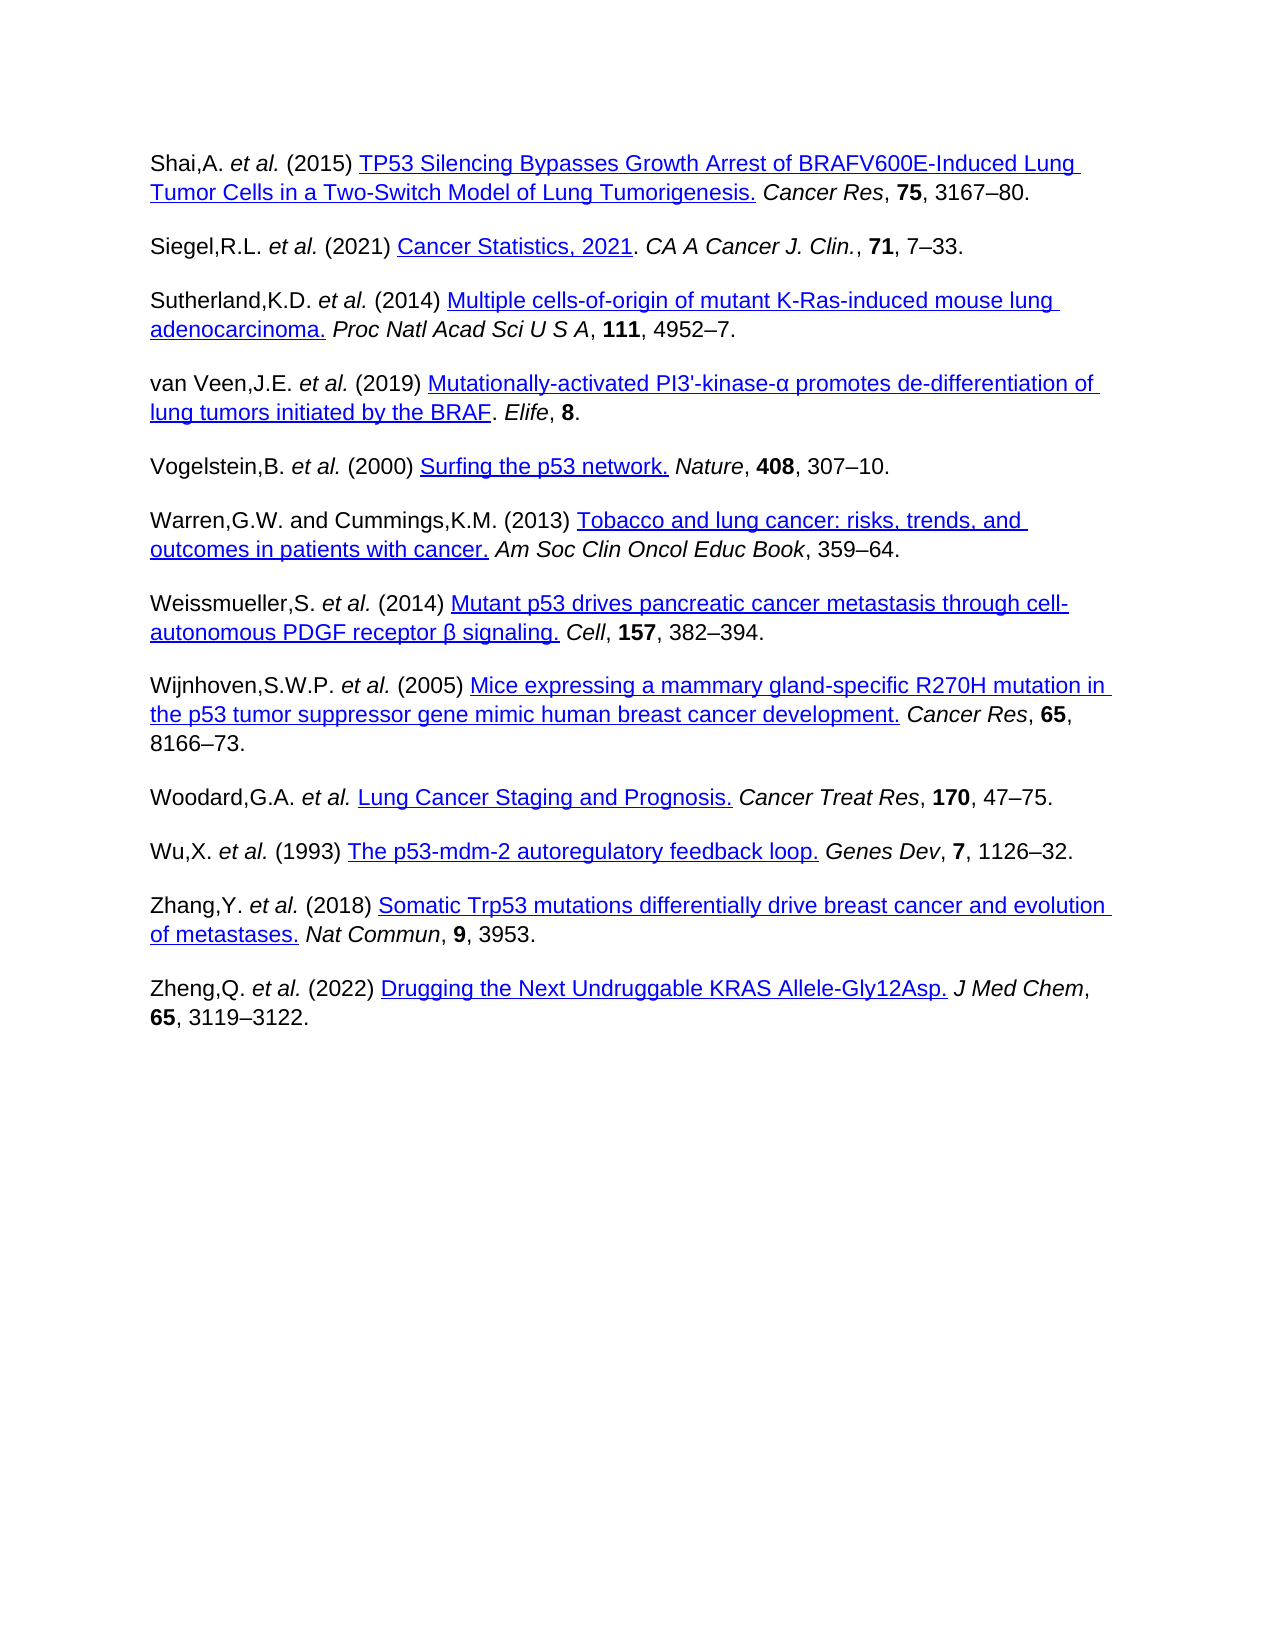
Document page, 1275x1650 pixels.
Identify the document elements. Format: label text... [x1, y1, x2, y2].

text Vogelstein,B. et al. (2000) Surfing the p53 network. Nature, 408, 307–10. [150, 453, 1125, 479]
text van Veen,J.E. et al. (2019) Mutationally-activated PI3'-kinase-α promotes de-differentiation of lung tumors initiated by the BRAF. Elife, 8. [150, 370, 1125, 425]
text Siegel,R.L. et al. (2021) Cancer Statistics, 2021. CA A Cancer J. Clin., 71, 7–33. [150, 233, 1125, 259]
text Weissmueller,S. et al. (2014) Mutant p53 drives pancreatic cancer metastasis through cell-autonomous PDGF receptor β signaling. Cell, 157, 382–394. [150, 589, 1125, 645]
text Warren,G.W. and Cummings,K.M. (2013) Tobacco and lung cancer: risks, trends, and outcomes in patients with cancer. Am Soc Clin Oncol Educ Book, 359–64. [150, 507, 1125, 562]
text Woodard,G.A. et al. Lung Cancer Staging and Prognosis. Cancer Treat Res, 170, 47–75. [150, 784, 1125, 811]
text Sutherland,K.D. et al. (2014) Multiple cells-of-origin of mutant K-Ras-induced mouse lung adenocarcinoma. Proc Natl Acad Sci U S A, 111, 4952–7. [150, 287, 1125, 342]
text Wu,X. et al. (1993) The p53-mdm-2 autoregulatory feedback loop. Genes Dev, 7, 1126–32. [150, 838, 1125, 865]
text Zhang,Y. et al. (2018) Somatic Trp53 mutations differentially drive breast cancer and evolution of metastases. Nat Commun, 9, 3953. [150, 892, 1125, 948]
text Zheng,Q. et al. (2022) Drugging the Next Undruggable KRAS Allele-Gly12Asp. J Med Chem, 65, 3119–3122. [150, 975, 1125, 1031]
text Shai,A. et al. (2015) TP53 Silencing Bypasses Growth Arrest of BRAFV600E-Induced Lung Tumor Cells in a Two-Switch Model of Lung Tumorigenesis. Cancer Res, 75, 3167–80. [150, 150, 1125, 205]
text Wijnhoven,S.W.P. et al. (2005) Mice expressing a mammary gland-specific R270H mutation in the p53 tumor suppressor gene mimic human breast cancer development. Cancer Res, 65, 8166–73. [150, 672, 1125, 757]
